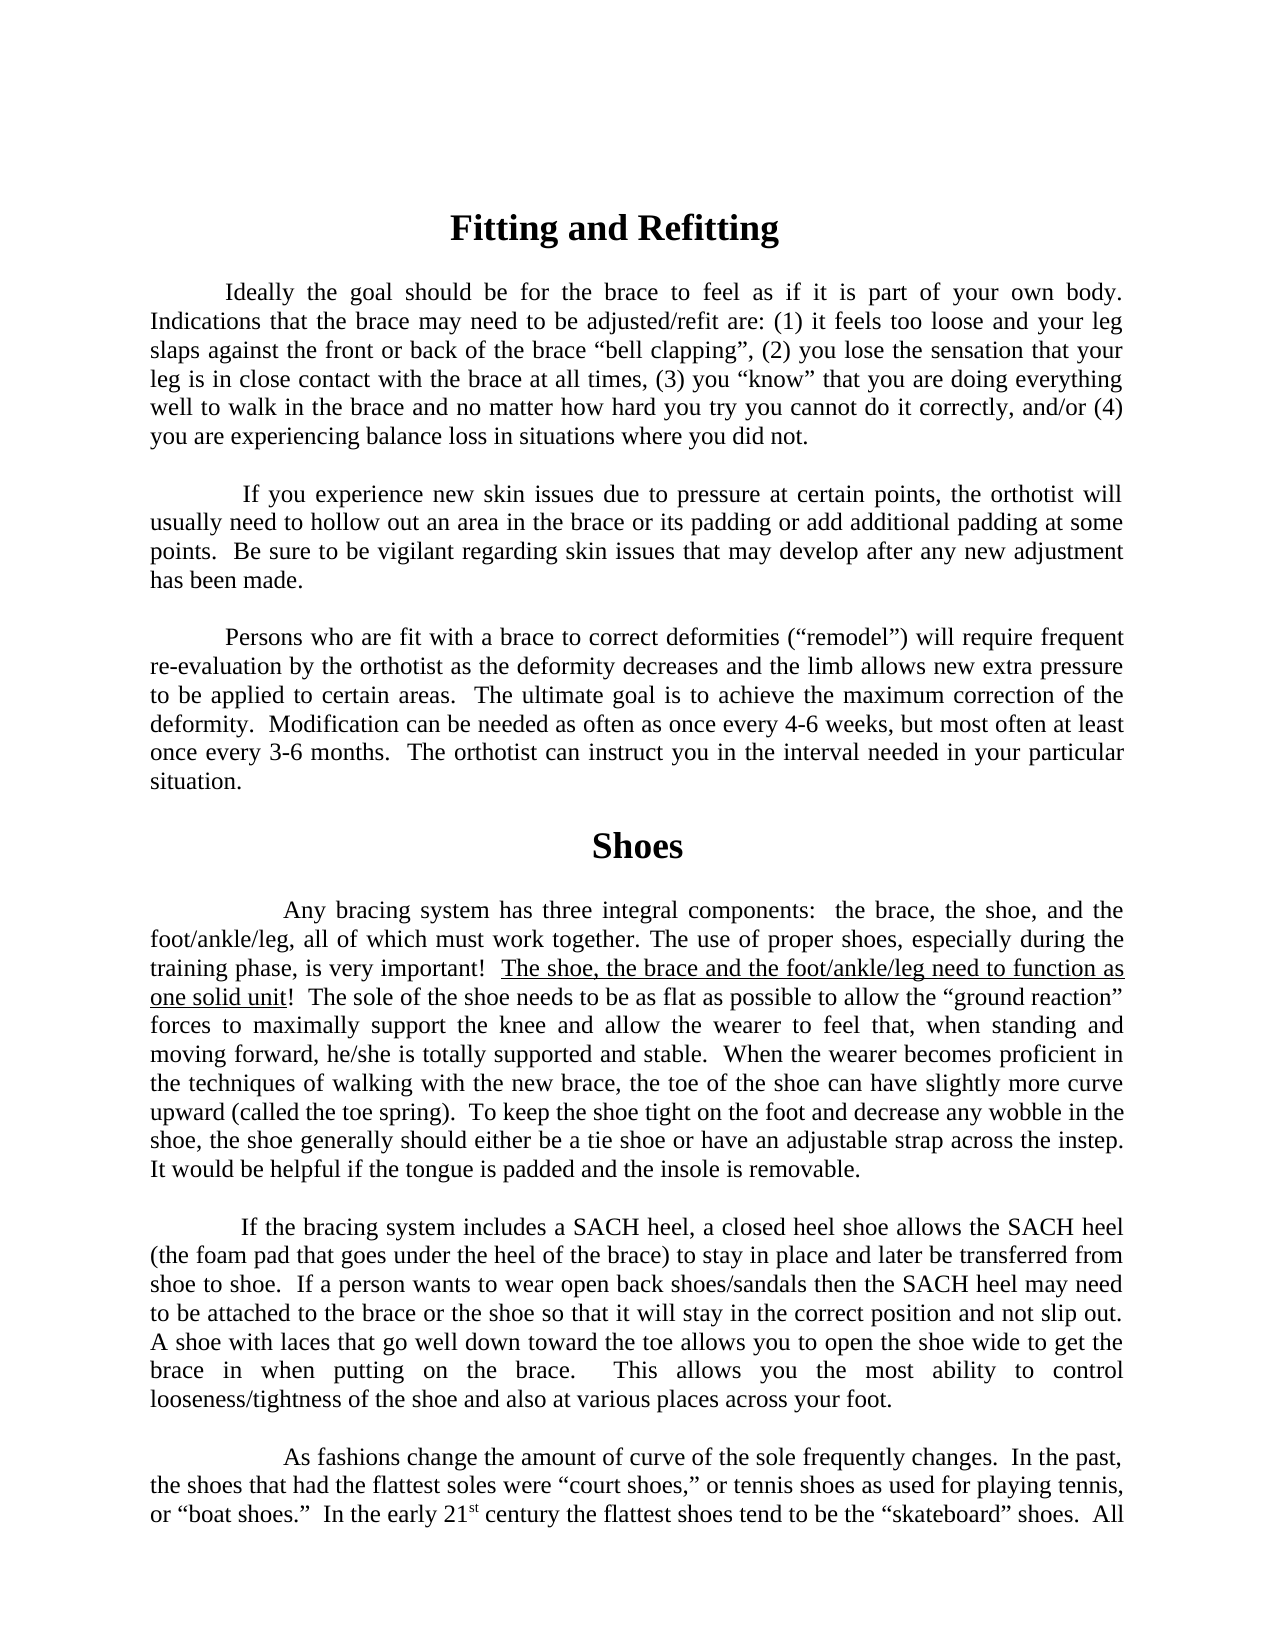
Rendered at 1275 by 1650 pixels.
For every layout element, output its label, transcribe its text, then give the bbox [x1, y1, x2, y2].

text Any bracing system has three integral components: the brace, the shoe, and the foot/ankle/leg, all of which must work together. The use of proper shoes, especially during the training phase, is very important! The shoe, the brace and the foot/ankle/leg need to function as one solid unit! The sole of the shoe needs to be as flat as possible to allow the “ground reaction” forces to maximally support the knee and allow the wearer to feel that, when standing and moving forward, he/she is totally supported and stable. When the wearer becomes proficient in the techniques of walking with the new brace, the toe of the shoe can have slightly more curve upward (called the toe spring). To keep the shoe tight on the foot and decrease any wobble in the shoe, the shoe generally should either be a tie shoe or have an adjustable strap across the instep. It would be helpful if the tongue is padded and the insole is removable. [150, 896, 1125, 1183]
text If you experience new skin issues due to pressure at certain points, the orthotist will usually need to hollow out an area in the brace or its padding or add additional padding at some points. Be sure to be vigilant regarding skin issues that may develop after any new adjustment has been made. [150, 479, 1125, 594]
text Fitting and Refitting [375, 206, 1125, 249]
text If the bracing system includes a SACH heel, a closed heel shoe allows the SACH heel (the foam pad that goes under the heel of the brace) to stay in place and later be transferred from shoe to shoe. If a person wants to wear open back shoes/sandals then the SACH heel may need to be attached to the brace or the shoe so that it will stay in the correct position and not slip out. A shoe with laces that go well down toward the toe allows you to open the shoe wide to get the brace in when putting on the brace. This allows you the most ability to control looseness/tightness of the shoe and also at various places across your foot. [150, 1212, 1125, 1413]
text Shoes [150, 824, 1125, 867]
text Ideally the goal should be for the brace to feel as if it is part of your own body. Indications that the brace may need to be adjusted/refit are: (1) it feels too loose and your leg slaps against the front or back of the brace “bell clapping”, (2) you lose the sensation that your leg is in close contact with the brace at all times, (3) you “know” that you are doing everything well to walk in the brace and no matter how hard you try you cannot do it correctly, and/or (4) you are experiencing balance loss in situations where you did not. [150, 277, 1125, 450]
text Persons who are fit with a brace to correct deformities (“remodel”) will require frequent re-evaluation by the orthotist as the deformity decreases and the limb allows new extra pressure to be applied to certain areas. The ultimate goal is to achieve the maximum correction of the deformity. Modification can be needed as often as once every 4-6 weeks, but most often at least once every 3-6 months. The orthotist can instruct you in the interval needed in your particular situation. [150, 622, 1125, 795]
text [150, 1442, 1125, 1528]
